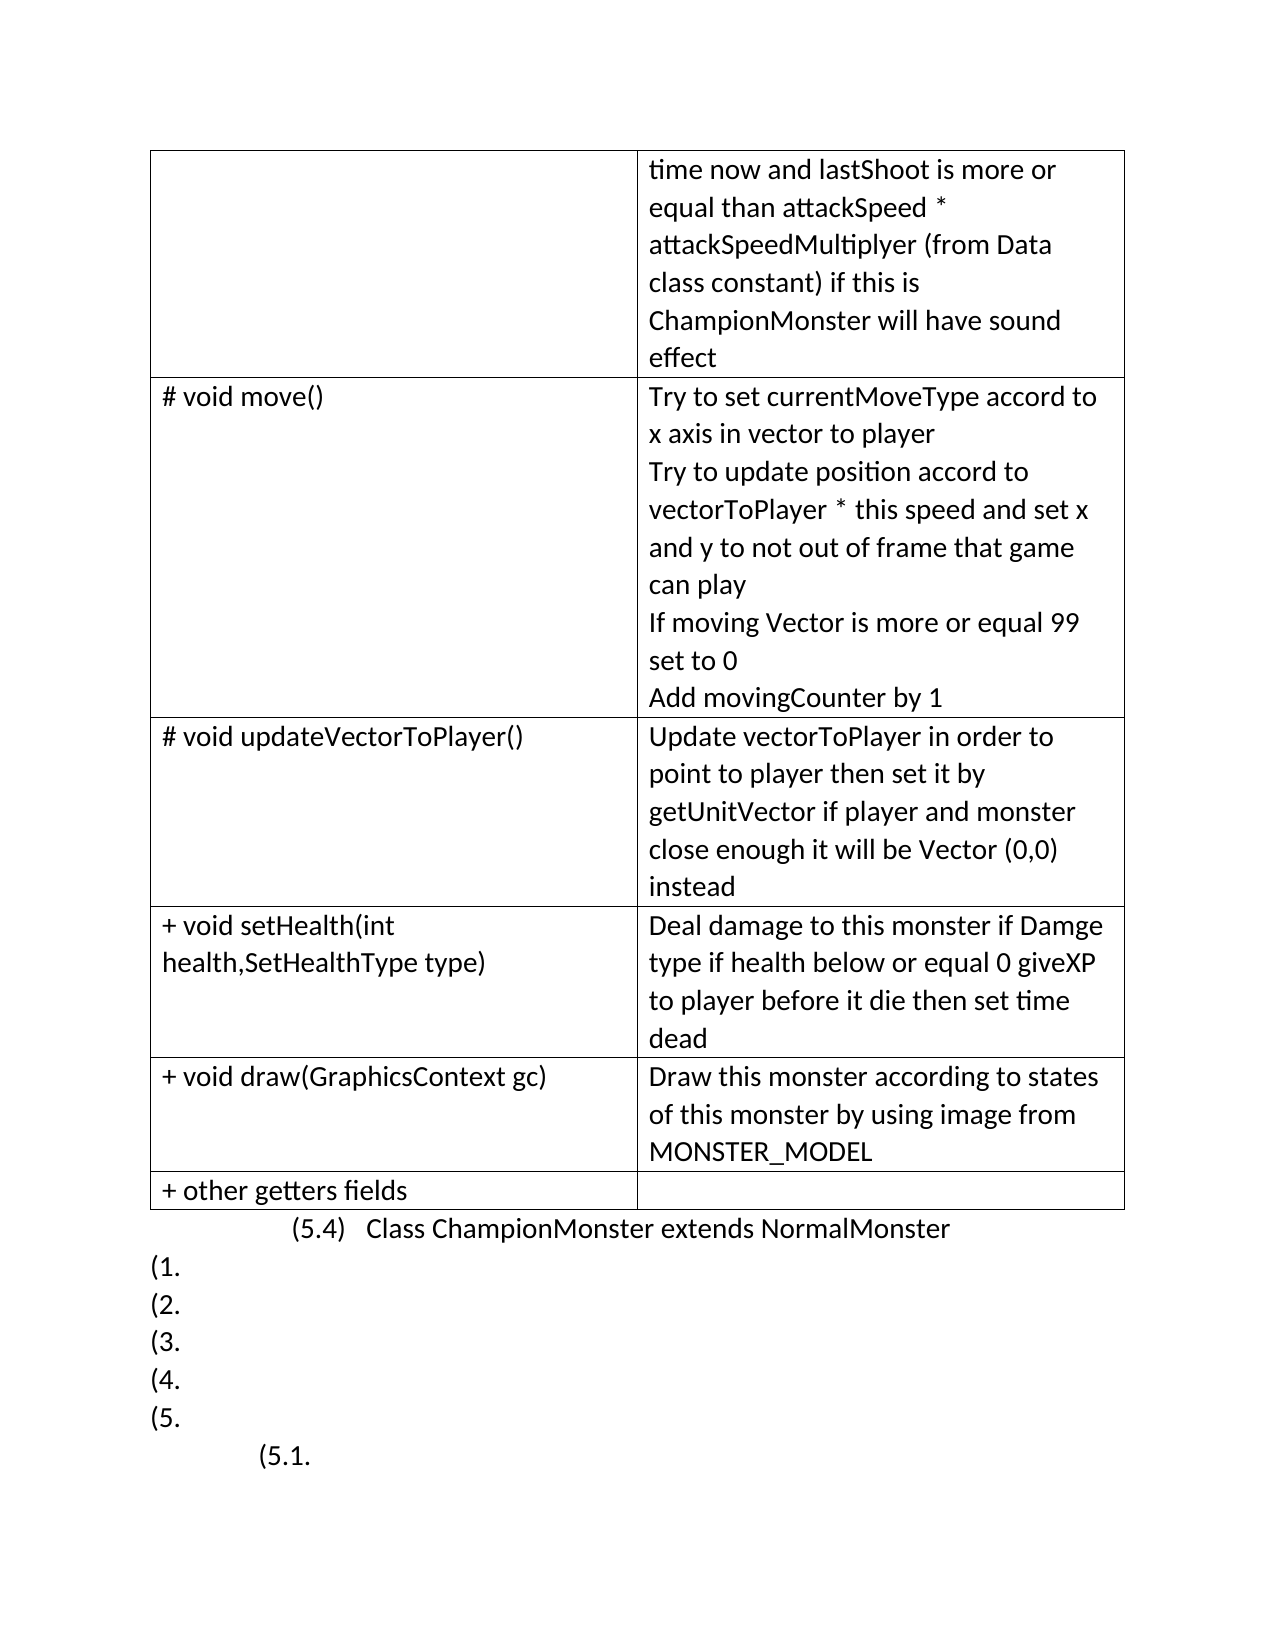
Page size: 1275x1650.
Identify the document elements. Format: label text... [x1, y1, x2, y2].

table_cell + other getters fields [151, 1172, 637, 1209]
list Class ChampionMonster extends NormalMonster [291, 1210, 1125, 1246]
table_cell + void draw(GraphicsContext gc) [151, 1058, 637, 1171]
table_cell Update vectorToPlayer in order to point to player then set it by getUnitVector if player and monster close enough it will be Vector (0,0) instead [638, 718, 1124, 906]
table_cell [638, 1172, 1124, 1209]
table_cell Deal damage to this monster if Damge type if health below or equal 0 giveXP to player before it die then set time dead [638, 907, 1124, 1057]
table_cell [638, 151, 1124, 377]
table_cell # void move() [151, 378, 637, 717]
table_cell Draw this monster according to states of this monster by using image from MONSTER_MODEL [638, 1058, 1124, 1171]
table_cell # void updateVectorToPlayer() [151, 718, 637, 906]
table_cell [151, 151, 637, 377]
table_cell Try to set currentMoveType accord to x axis in vector to player Try to update position accord to vectorToPlayer * this speed and set x and y to not out of frame that game can play If moving Vector is more or equal 99 set to 0 Add movingCounter by 1 [638, 378, 1124, 717]
table_cell + void setHealth(int health,SetHealthType type) [151, 907, 637, 1057]
